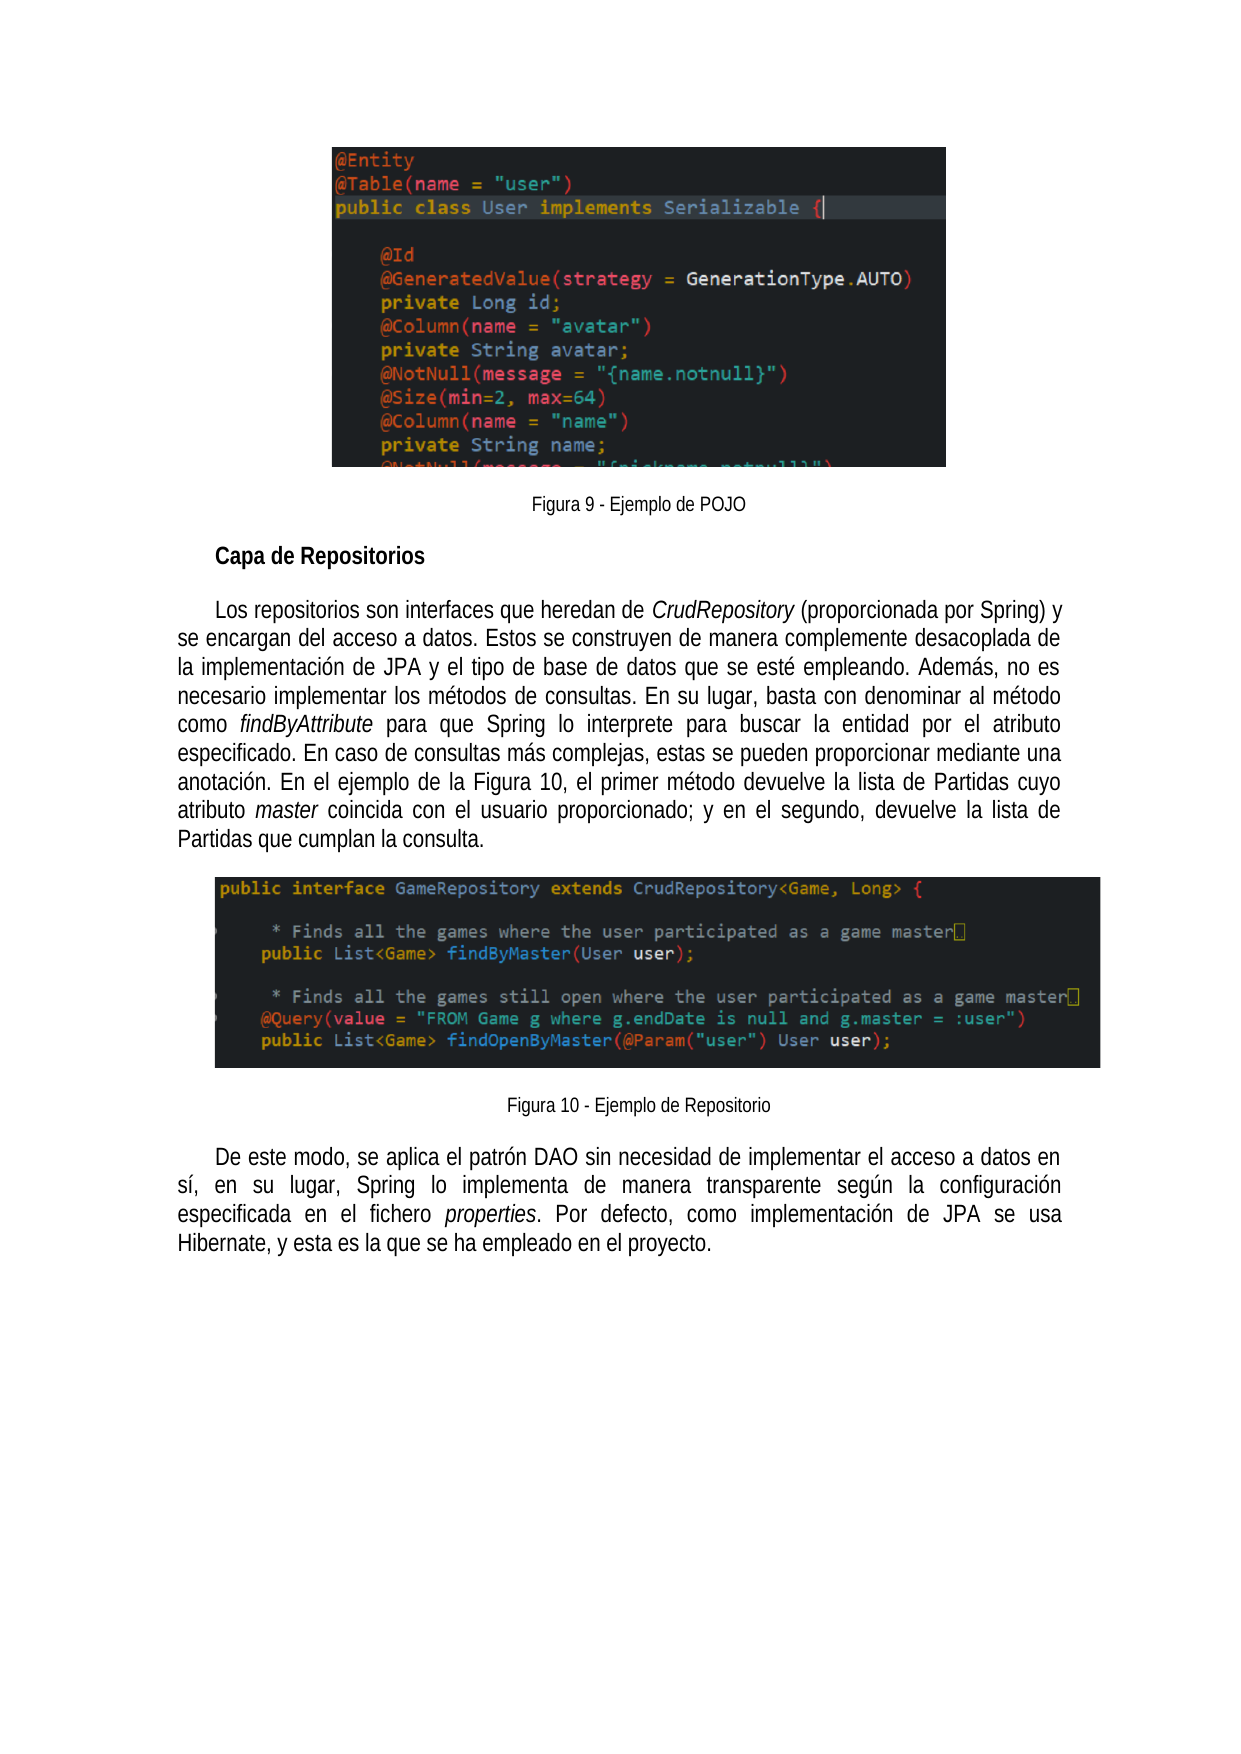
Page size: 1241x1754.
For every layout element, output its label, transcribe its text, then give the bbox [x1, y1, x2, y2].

text De este modo, se aplica el patrón DAO sin necesidad de implementar el acceso a datos en sí, en su lugar, Spring lo implementa de manera transparente según la configuración especificada en el fichero properties. Por defecto, como implementación de JPA se usa Hibernate, y esta es la que se ha empleado en el proyecto. [177, 1142, 1063, 1256]
text Figura 9 - Ejemplo de POJO [177, 492, 1063, 516]
picture [331, 147, 946, 467]
text Figura 10 - Ejemplo de Repositorio [177, 1093, 1063, 1117]
picture [214, 877, 1101, 1068]
subtitle Capa de Repositorios [177, 541, 1063, 570]
text Los repositorios son interfaces que heredan de CrudRepository (proporcionada por Spring) y se encargan del acceso a datos. Estos se construyen de manera complemente desacoplada de la implementación de JPA y el tipo de base de datos que se esté empleando. Además, no es necesario implementar los métodos de consultas. En su lugar, basta con denominar al método como findByAttribute para que Spring lo interprete para buscar la entidad por el atributo especificado. En caso de consultas más complejas, estas se pueden proporcionar mediante una anotación. En el ejemplo de la Figura 10, el primer método devuelve la lista de Partidas cuyo atributo master coincida con el usuario proporcionado; y en el segundo, devuelve la lista de Partidas que cumplan la consulta. [177, 595, 1063, 852]
